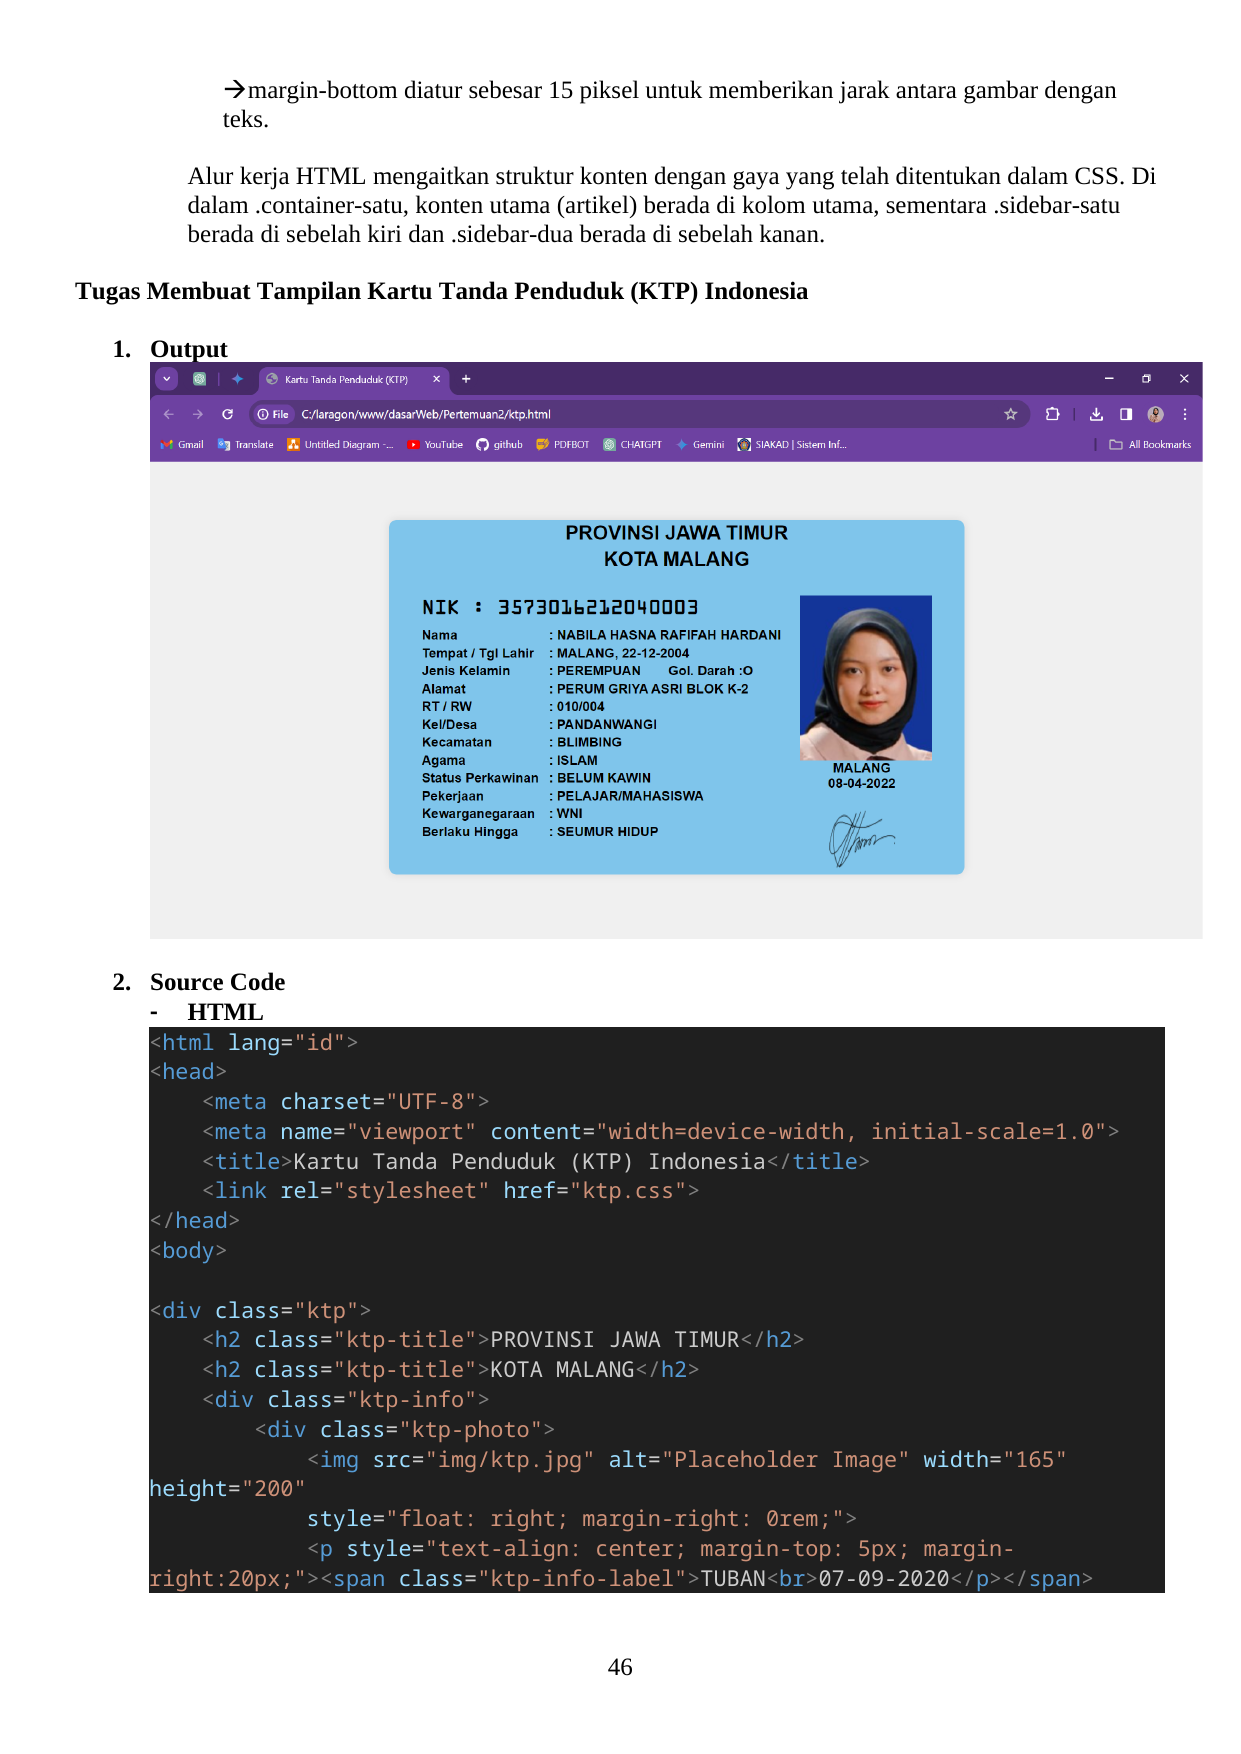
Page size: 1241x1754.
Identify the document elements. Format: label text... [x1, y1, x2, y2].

list HTML [150, 996, 1165, 1027]
text </head> [149, 1205, 1165, 1235]
text <link rel="stylesheet" href="ktp.css"> [149, 1176, 1165, 1205]
text <meta charset="UTF-8"> [149, 1086, 1165, 1116]
text <p style="text-align: center; margin-top: 5px; margin-right:20px;"><span class="ktp-info-label">TUBAN<br>07-09-2020</p></span> [149, 1533, 1165, 1593]
text style="float: right; margin-right: 0rem;"> [149, 1503, 1165, 1533]
list Source Code [112, 967, 1165, 996]
list Alur kerja HTML mengaitkan struktur konten dengan gaya yang telah ditentukan dalam CSS. Di dalam .container-satu, konten utama (artikel) berada di kolom utama, sementara .sidebar-satu berada di sebelah kiri dan .sidebar-dua berada di sebelah kanan. [187, 161, 1165, 247]
text <div class="ktp-info"> [149, 1384, 1165, 1414]
text <h2 class="ktp-title">PROVINSI JAWA TIMUR</h2> [149, 1324, 1165, 1354]
text <h2 class="ktp-title">KOTA MALANG</h2> [149, 1354, 1165, 1384]
text <html lang="id"> [149, 1027, 1165, 1056]
picture [150, 362, 1203, 939]
text Tugas Membuat Tampilan Kartu Tanda Penduduk (KTP) Indonesia [75, 276, 1165, 305]
list Output [112, 334, 1165, 362]
text <div class="ktp"> [149, 1295, 1165, 1324]
text <head> [149, 1056, 1165, 1086]
text <img src="img/ktp.jpg" alt="Placeholder Image" width="165" height="200" [149, 1444, 1165, 1503]
list margin-bottom diatur sebesar 15 piksel untuk memberikan jarak antara gambar dengan teks. [193, 75, 1165, 132]
text <div class="ktp-photo"> [149, 1414, 1165, 1444]
text <meta name="viewport" content="width=device-width, initial-scale=1.0"> [149, 1116, 1165, 1146]
text <title>Kartu Tanda Penduduk (KTP) Indonesia</title> [149, 1146, 1165, 1176]
text <body> [149, 1235, 1165, 1265]
